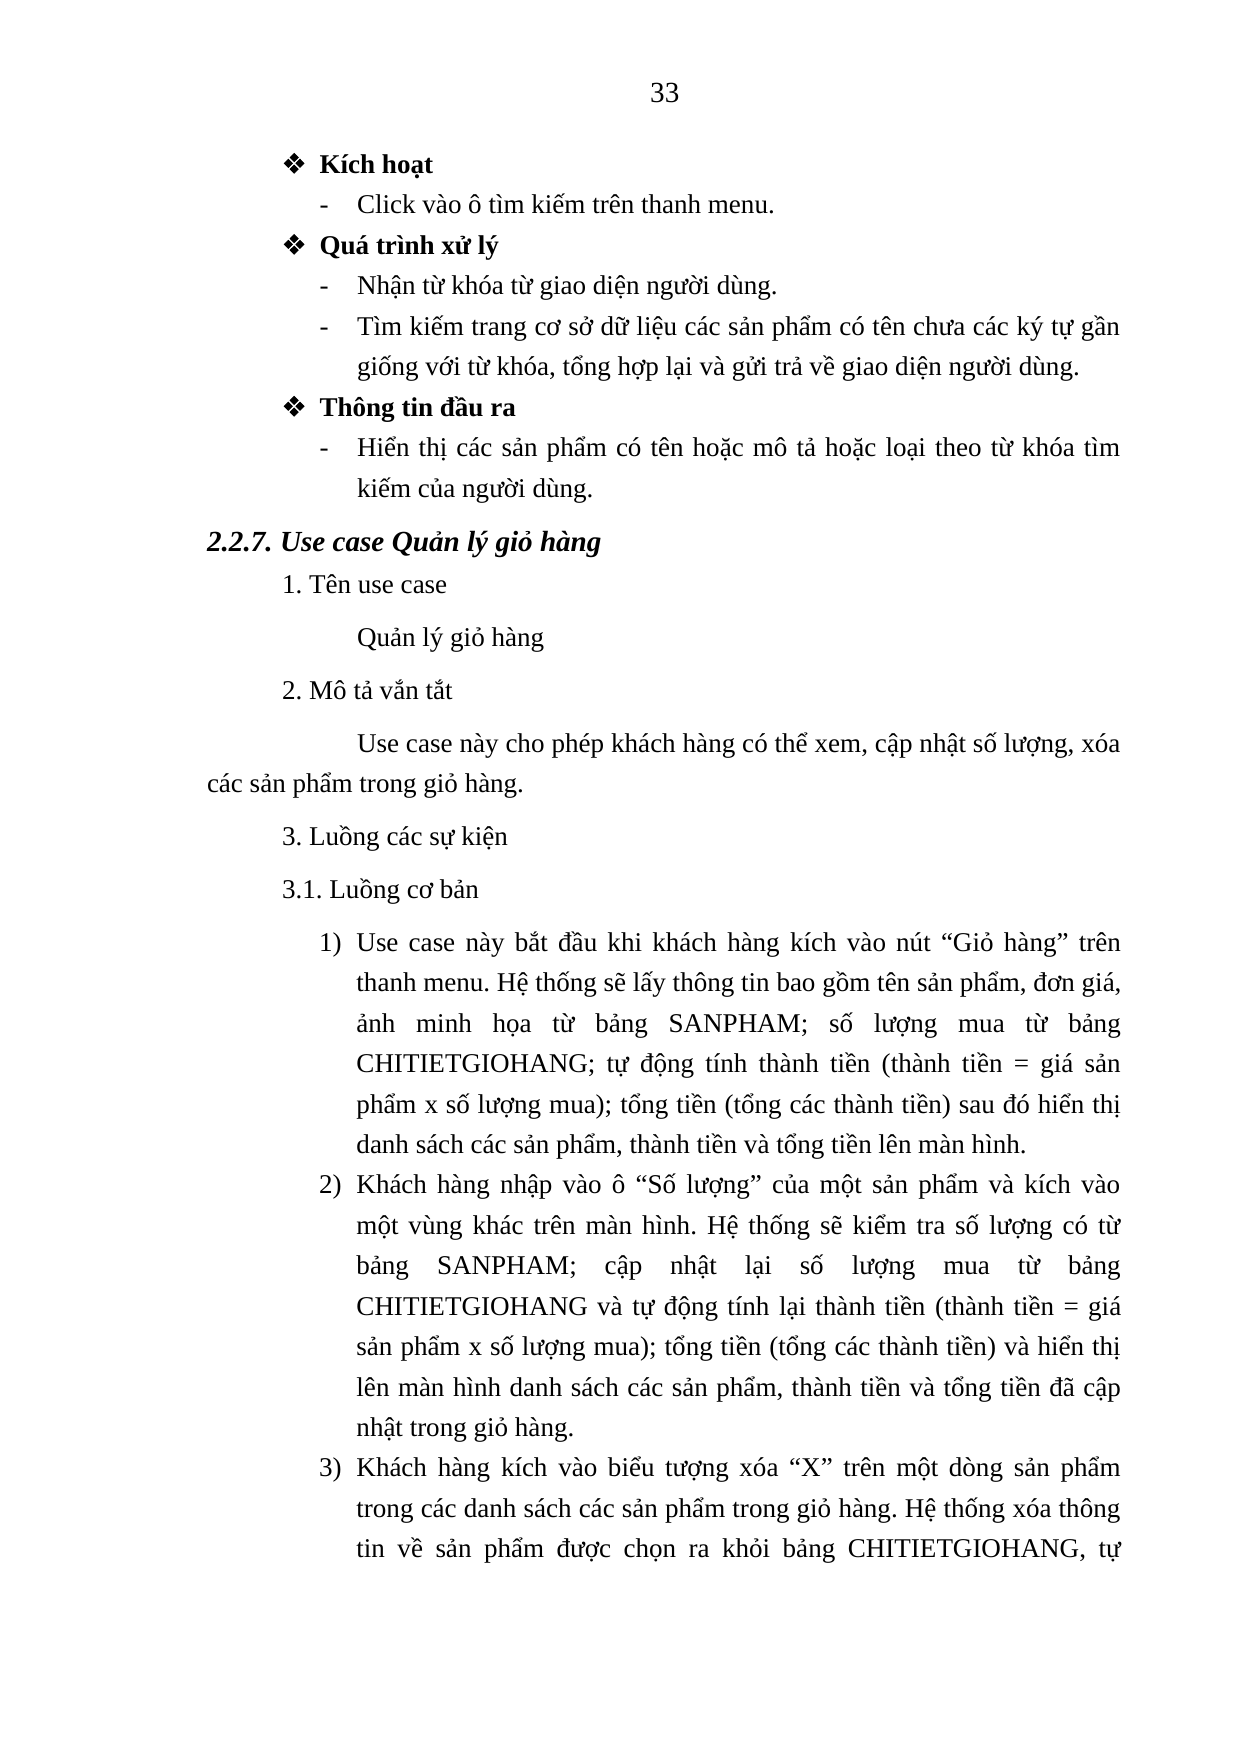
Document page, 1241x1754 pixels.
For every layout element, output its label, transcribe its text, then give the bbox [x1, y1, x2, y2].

text 3. Luồng các sự kiện [207, 820, 1122, 851]
subtitle 2.2.7. Use case Quản lý giỏ hàng [207, 524, 1122, 558]
list Hiển thị các sản phẩm có tên hoặc mô tả hoặc loại theo từ khóa tìm kiếm của người dùng. [319, 431, 1122, 503]
text 1. Tên use case [207, 568, 1122, 599]
list Khách hàng nhập vào ô “Số lượng” của một sản phẩm và kích vào một vùng khác trên màn hình. Hệ thống sẽ kiểm tra số lượng có từ bảng SANPHAM; cập nhật lại số lượng mua từ bảng CHITIETGIOHANG và tự động tính lại thành tiền (thành tiền = giá sản phẩm x số lượng mua); tổng tiền (tổng các thành tiền) và hiển thị lên màn hình danh sách các sản phẩm, thành tiền và tổng tiền đã cập nhật trong giỏ hàng. [319, 1168, 1122, 1442]
list Tìm kiếm trang cơ sở dữ liệu các sản phẩm có tên chưa các ký tự gần giống với từ khóa, tổng hợp lại và gửi trả về giao diện người dùng. [319, 310, 1122, 381]
list Quá trình xử lý [282, 229, 1122, 260]
text Use case này cho phép khách hàng có thể xem, cập nhật số lượng, xóa các sản phẩm trong giỏ hàng. [207, 727, 1122, 798]
list Nhận từ khóa từ giao diện người dùng. [319, 269, 1122, 301]
text Quản lý giỏ hàng [207, 621, 1122, 652]
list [319, 1451, 1122, 1563]
list Click vào ô tìm kiếm trên thanh menu. [319, 188, 1122, 219]
text 3.1. Luồng cơ bản [207, 873, 1122, 904]
list Kích hoạt [282, 148, 1122, 179]
text 2. Mô tả vắn tắt [207, 674, 1122, 705]
list Thông tin đầu ra [282, 391, 1122, 422]
list Use case này bắt đầu khi khách hàng kích vào nút “Giỏ hàng” trên thanh menu. Hệ thống sẽ lấy thông tin bao gồm tên sản phẩm, đơn giá, ảnh minh họa từ bảng SANPHAM; số lượng mua từ bảng CHITIETGIOHANG; tự động tính thành tiền (thành tiền = giá sản phẩm x số lượng mua); tổng tiền (tổng các thành tiền) sau đó hiển thị danh sách các sản phẩm, thành tiền và tổng tiền lên màn hình. [319, 926, 1122, 1159]
